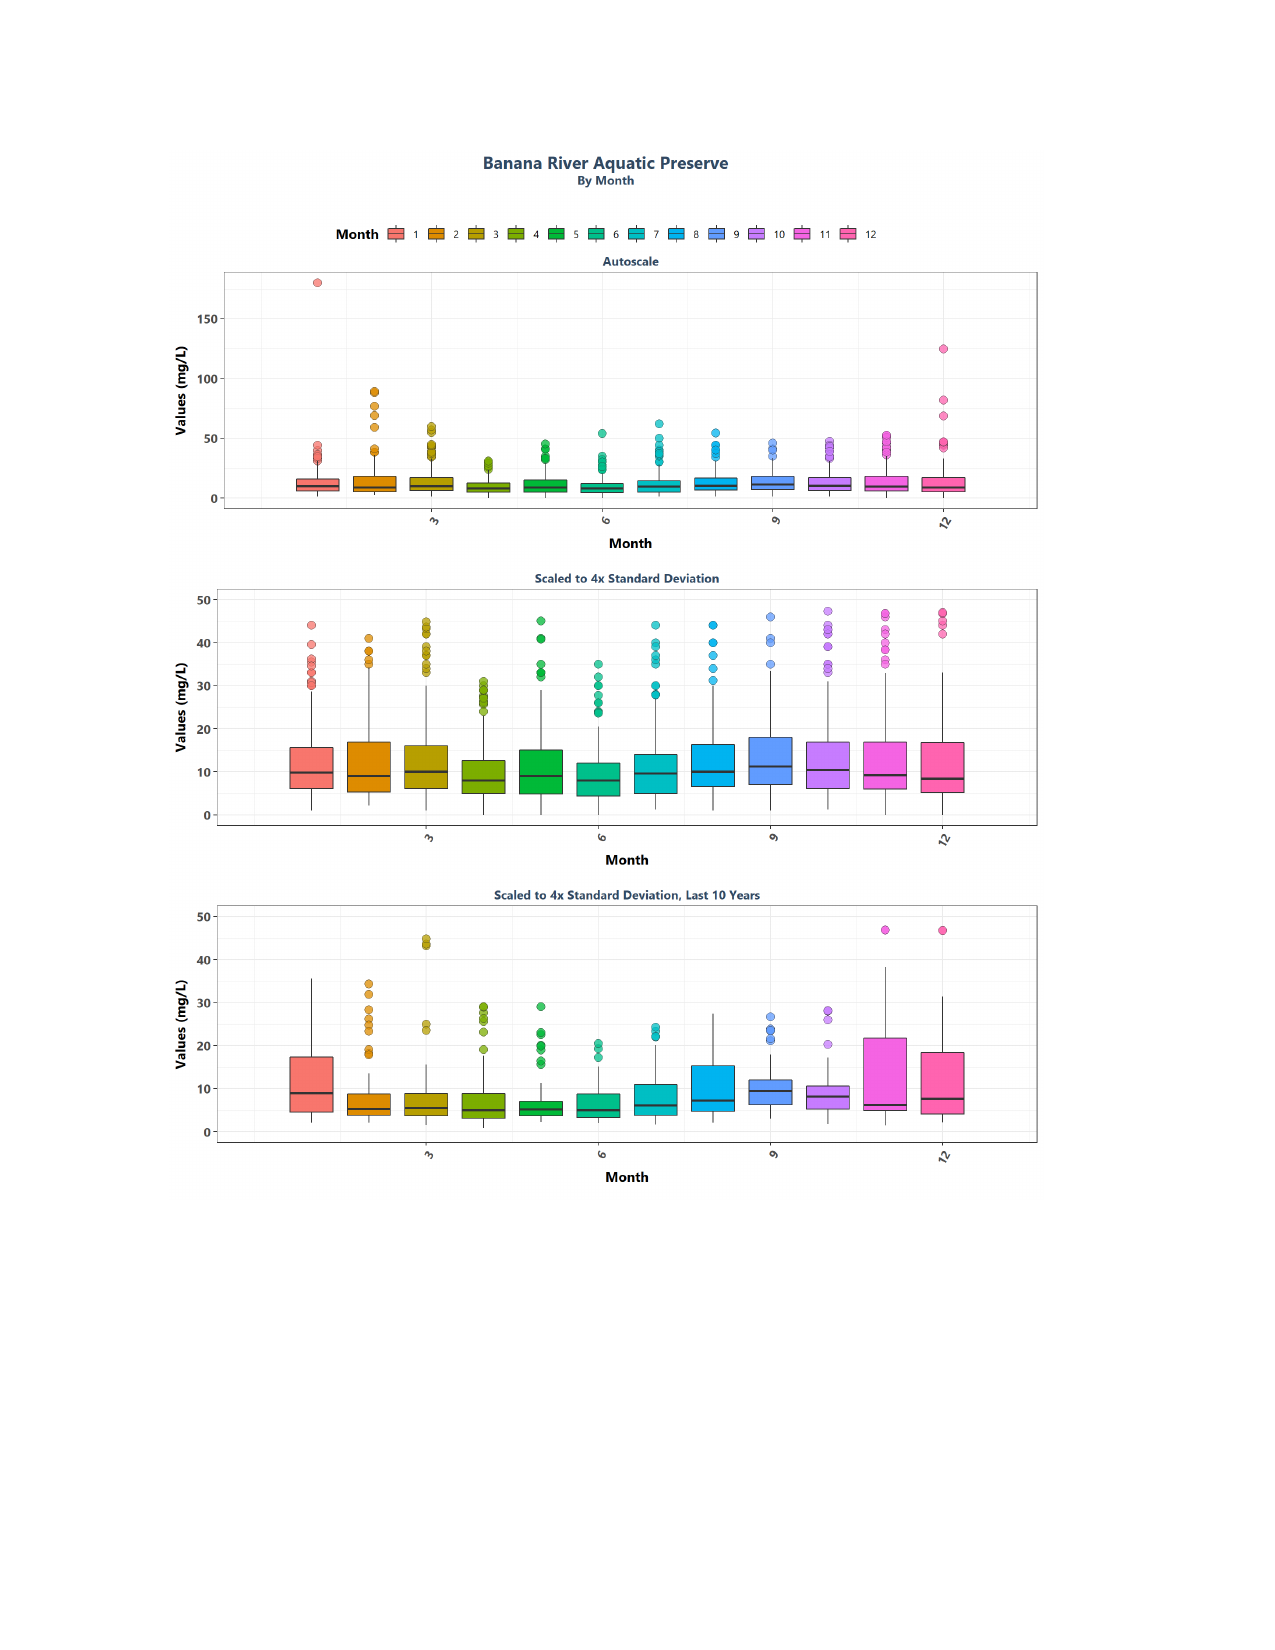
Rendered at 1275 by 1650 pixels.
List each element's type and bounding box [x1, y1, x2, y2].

picture [168, 150, 1044, 1200]
